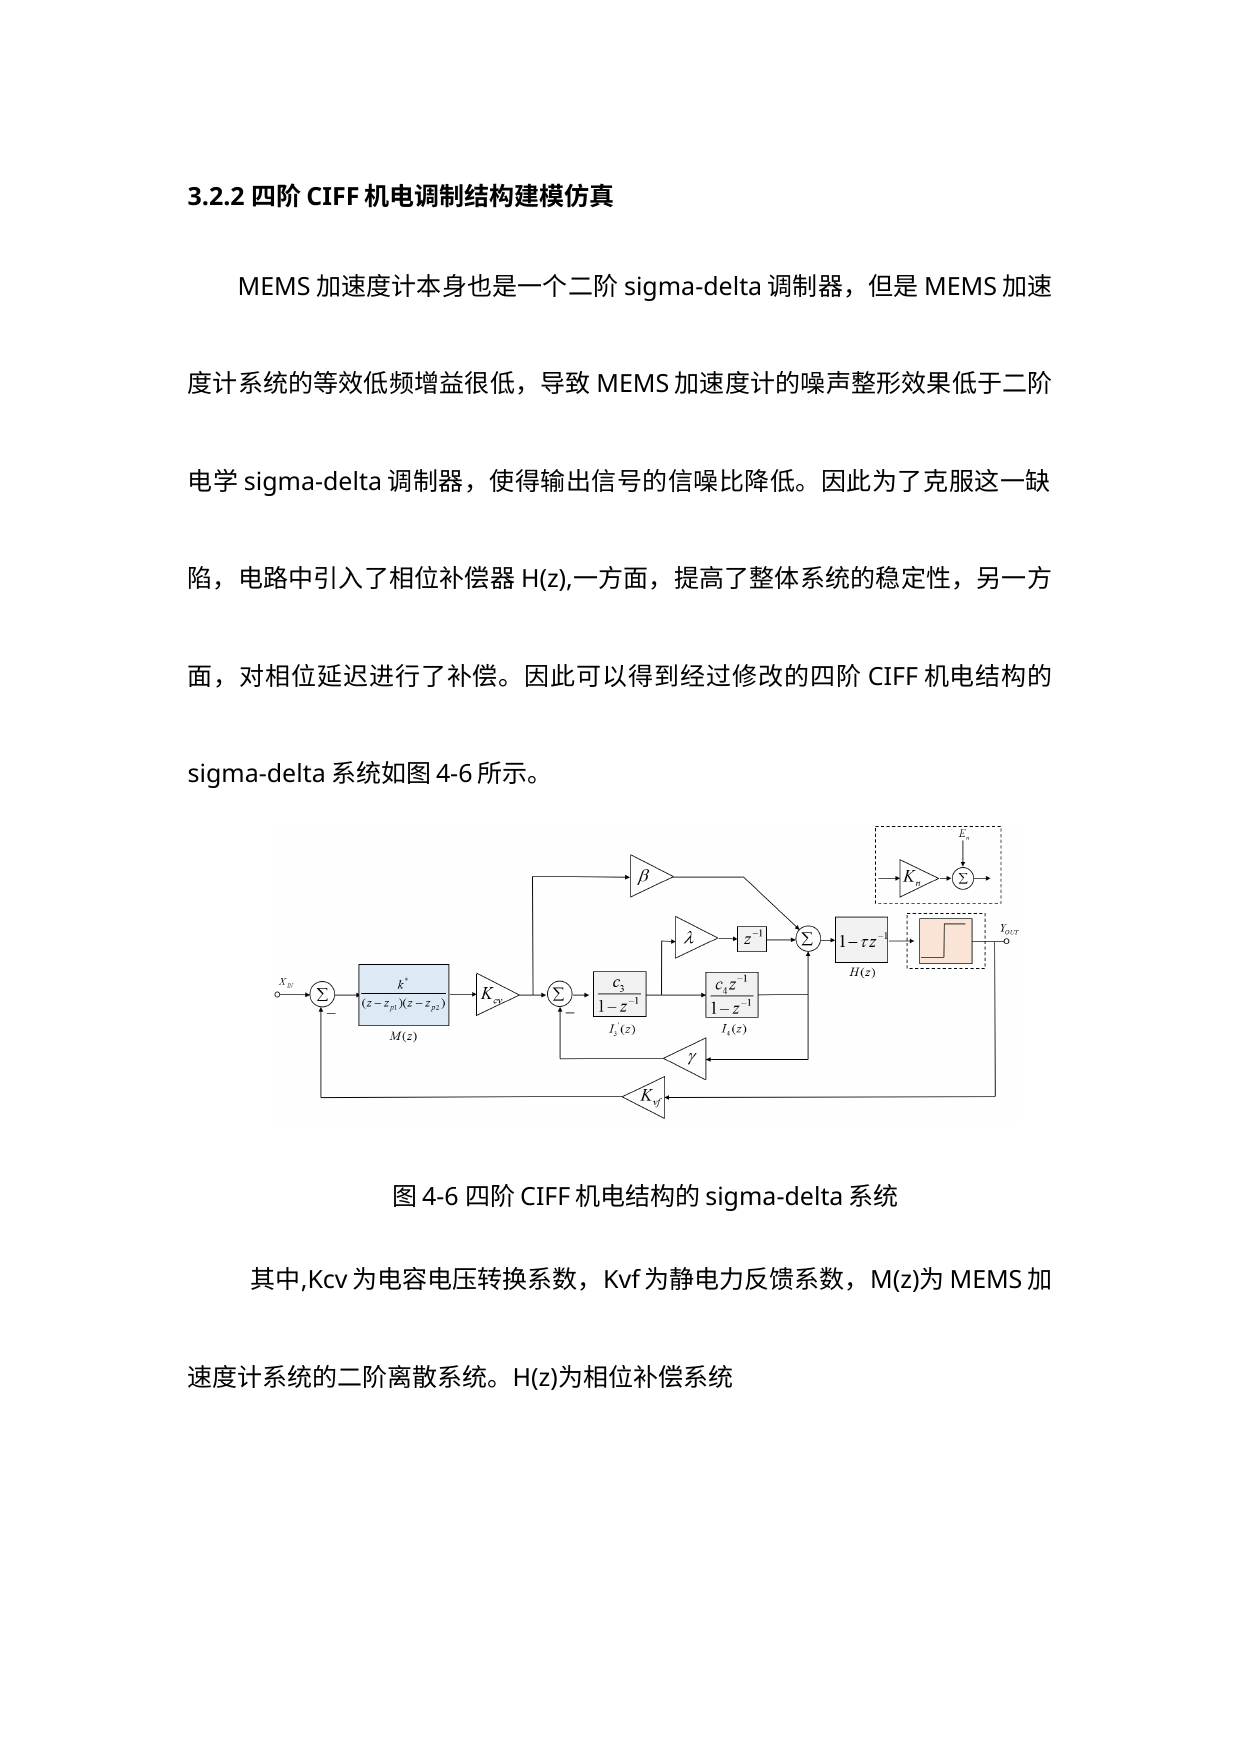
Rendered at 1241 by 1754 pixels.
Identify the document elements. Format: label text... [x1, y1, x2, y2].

subtitle 3.2.2 四阶CIFF机电调制结构建模仿真 [187, 162, 1053, 227]
text 其中,Kcv为电容电压转换系数，Kvf为静电力反馈系数，M(z)为MEMS加速度计系统的二阶离散系统。H(z)为相位补偿系统 [187, 1245, 1053, 1408]
text MEMS加速度计本身也是一个二阶sigma-delta调制器，但是MEMS加速度计系统的等效低频增益很低，导致MEMS加速度计的噪声整形效果低于二阶电学sigma-delta调制器，使得输出信号的信噪比降低。因此为了克服这一缺陷，电路中引入了相位补偿器H(z),一方面，提高了整体系统的稳定性，另一方面，对相位延迟进行了补偿。因此可以得到经过修改的四阶CIFF机电结构的sigma-delta系统如图4-6所示。 [187, 252, 1053, 804]
picture [270, 822, 1020, 1122]
text 图4-6 四阶CIFF机电结构的sigma-delta系统 [187, 1162, 1053, 1227]
